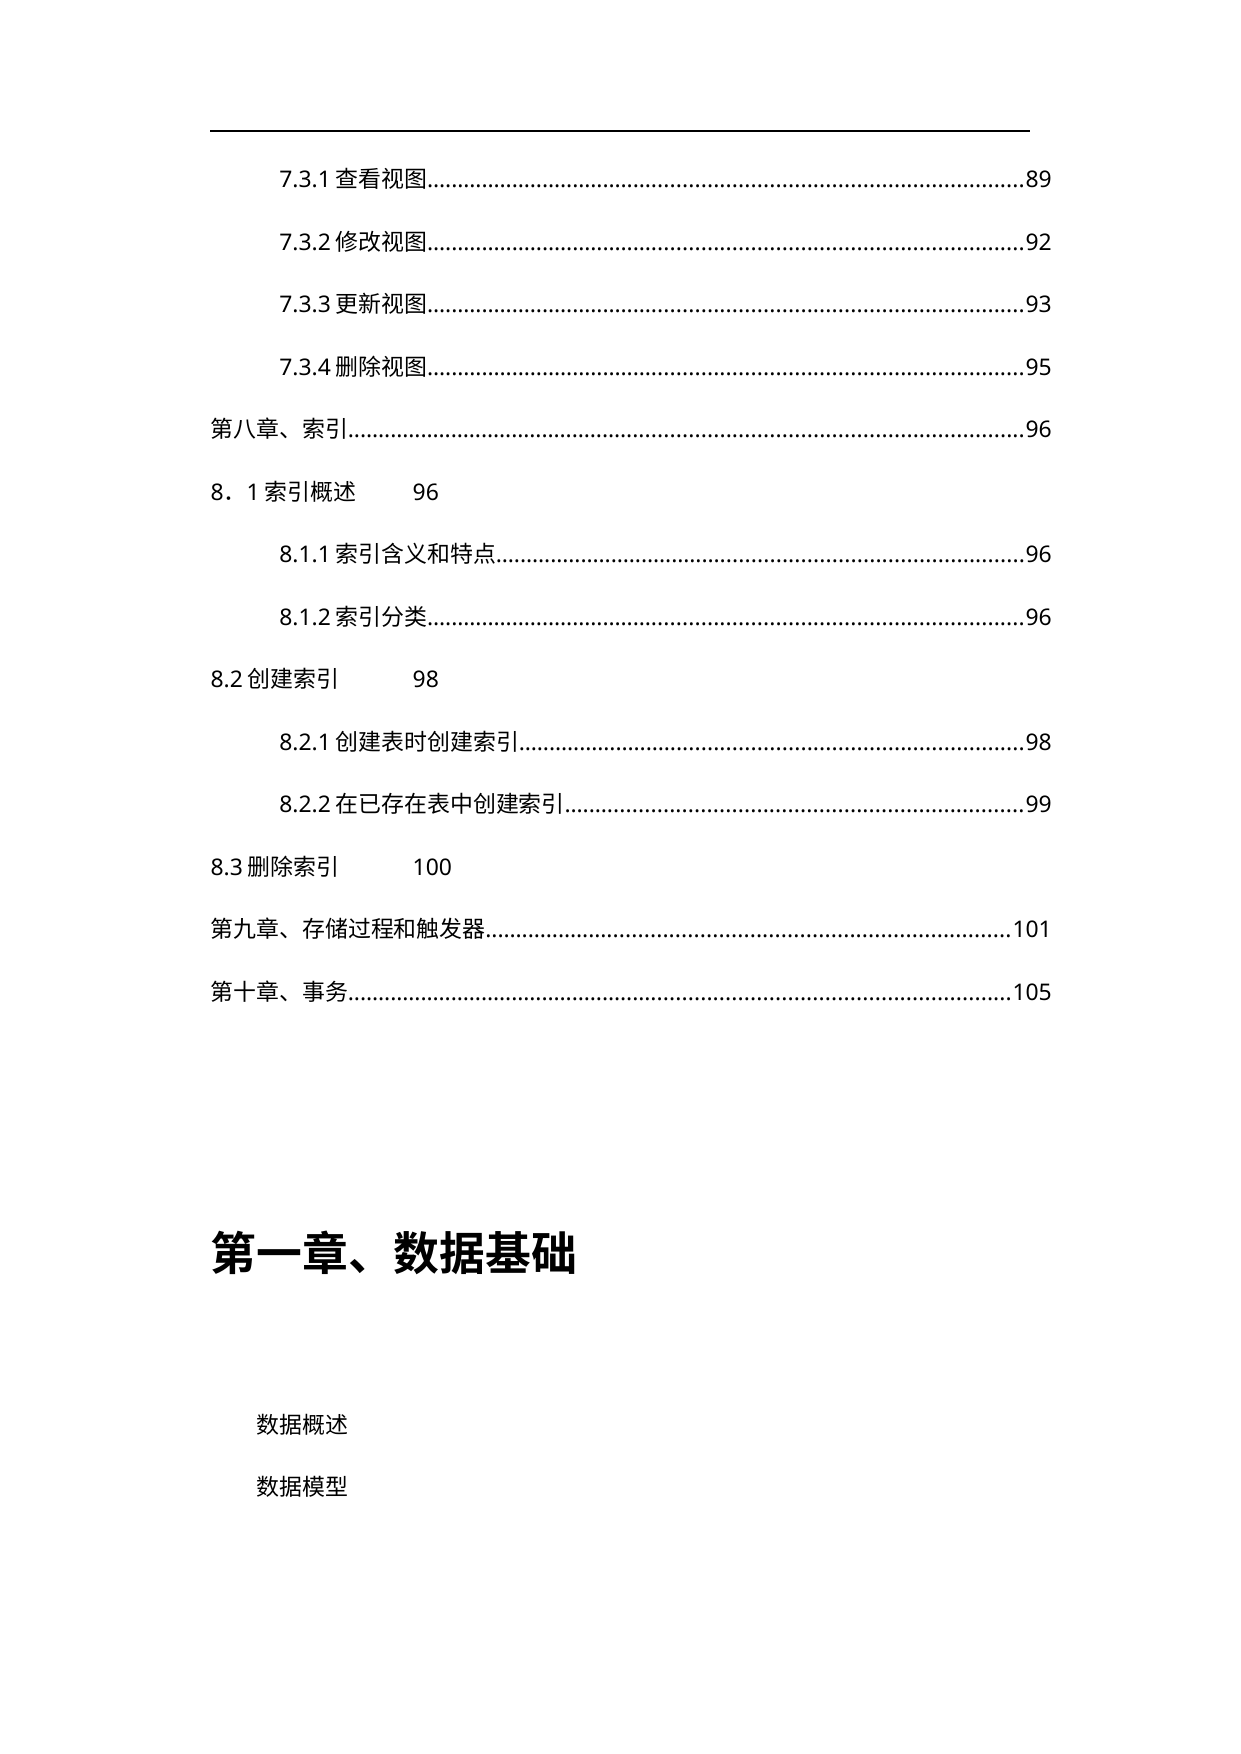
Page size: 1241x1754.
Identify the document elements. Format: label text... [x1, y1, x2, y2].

text 8.1.1索引含义和特点 96 [279, 536, 1030, 569]
text 7.3.2修改视图 92 [279, 224, 1030, 257]
text 8.1.2索引分类 96 [279, 599, 1030, 632]
text 第八章、索引 96 [210, 411, 1030, 444]
list 数据概述 [210, 1407, 1030, 1440]
text 8．1索引概述 96 [210, 474, 1030, 507]
text 第十章、事务 105 [210, 974, 1030, 1007]
text 8.2.1创建表时创建索引 98 [279, 724, 1030, 757]
text 7.3.4删除视图 95 [279, 349, 1030, 382]
text 第九章、存储过程和触发器 101 [210, 911, 1030, 944]
subtitle 第一章、数据基础 [210, 1217, 1030, 1284]
list 数据模型 [210, 1469, 1030, 1502]
text 8.2.2在已存在表中创建索引 99 [279, 786, 1030, 819]
text 8.3删除索引 100 [210, 849, 1030, 882]
text 7.3.1查看视图 89 [279, 161, 1030, 194]
text 7.3.3更新视图 93 [279, 286, 1030, 319]
text 8.2创建索引 98 [210, 661, 1030, 694]
